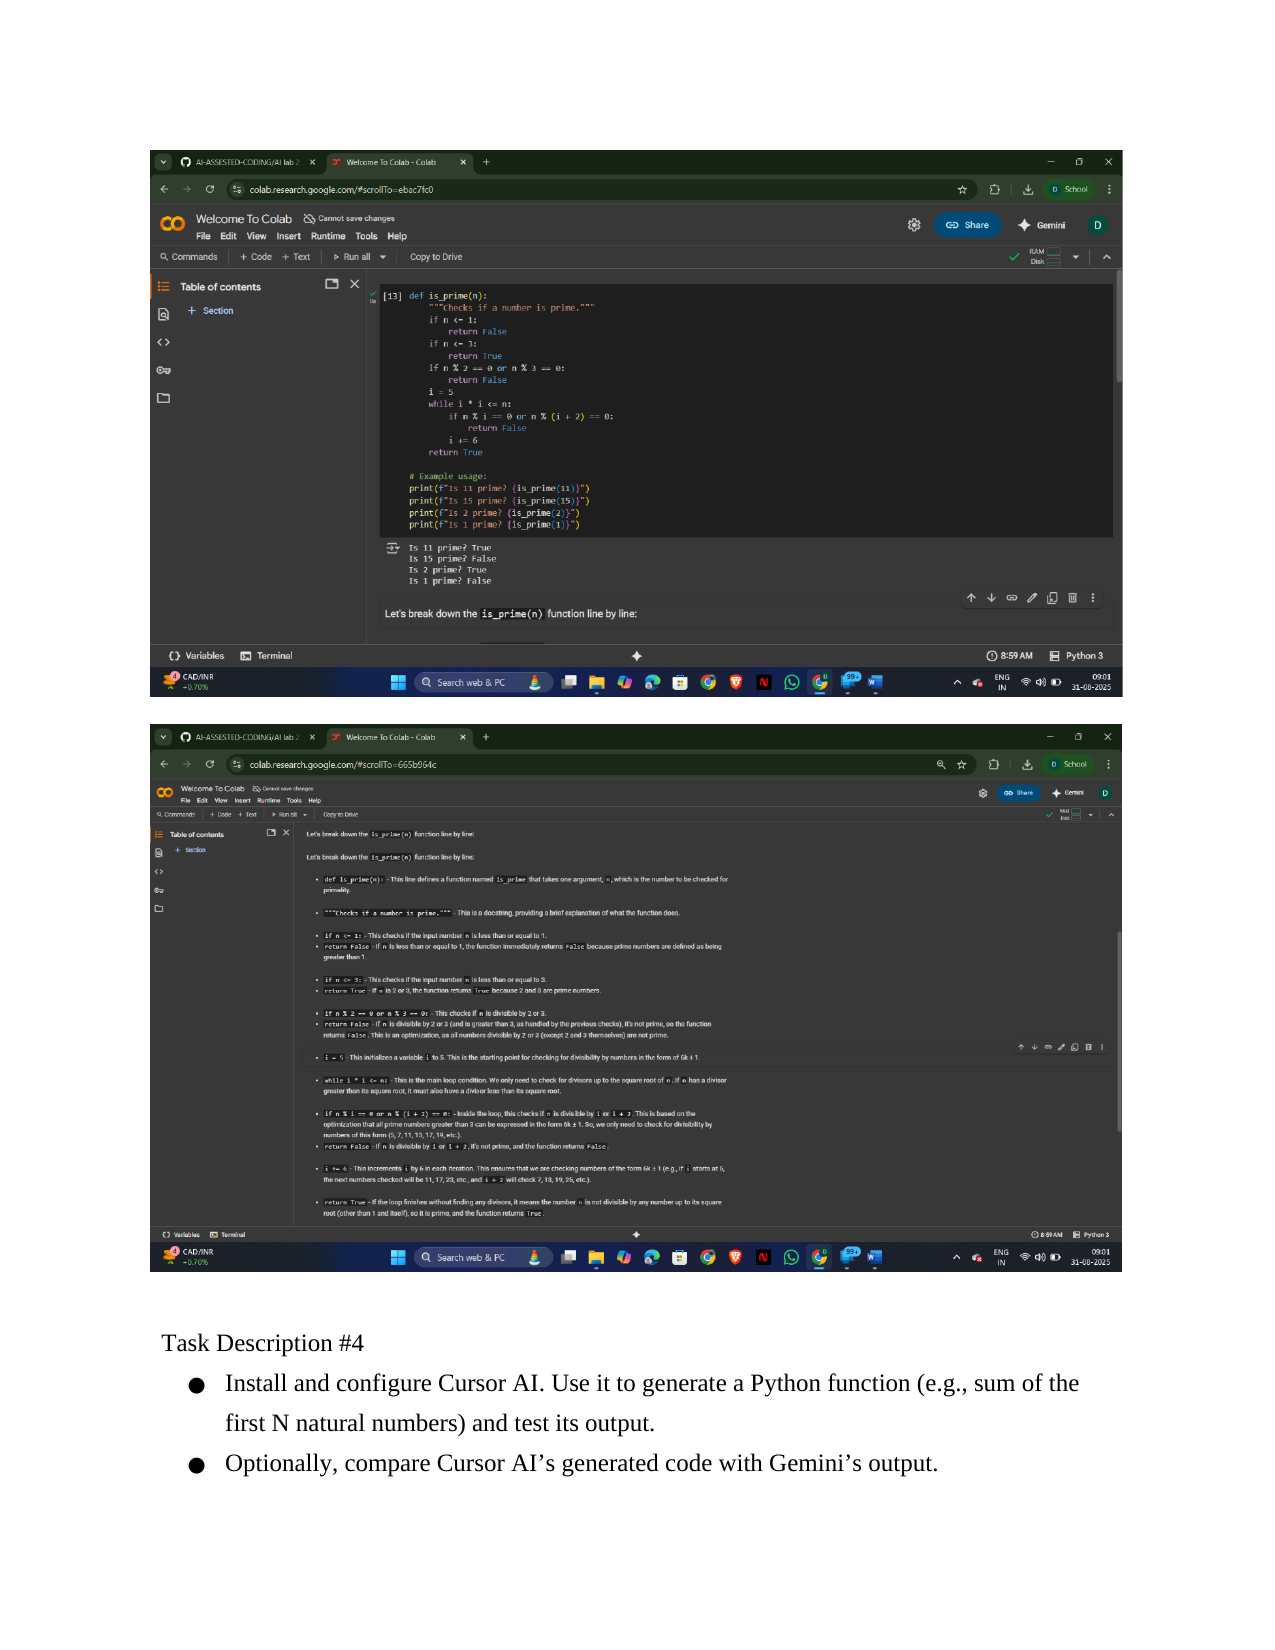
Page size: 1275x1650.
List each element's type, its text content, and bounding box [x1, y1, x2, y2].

list Optionally, compare Cursor AI’s generated code with Gemini’s output. [187, 1441, 1125, 1483]
picture [150, 724, 1122, 1272]
picture [150, 150, 1123, 697]
text Task Description #4 [161, 1328, 1125, 1356]
list Install and configure Cursor AI. Use it to generate a Python function (e.g., sum of the first N natural numbers) and test its output. [187, 1361, 1125, 1436]
